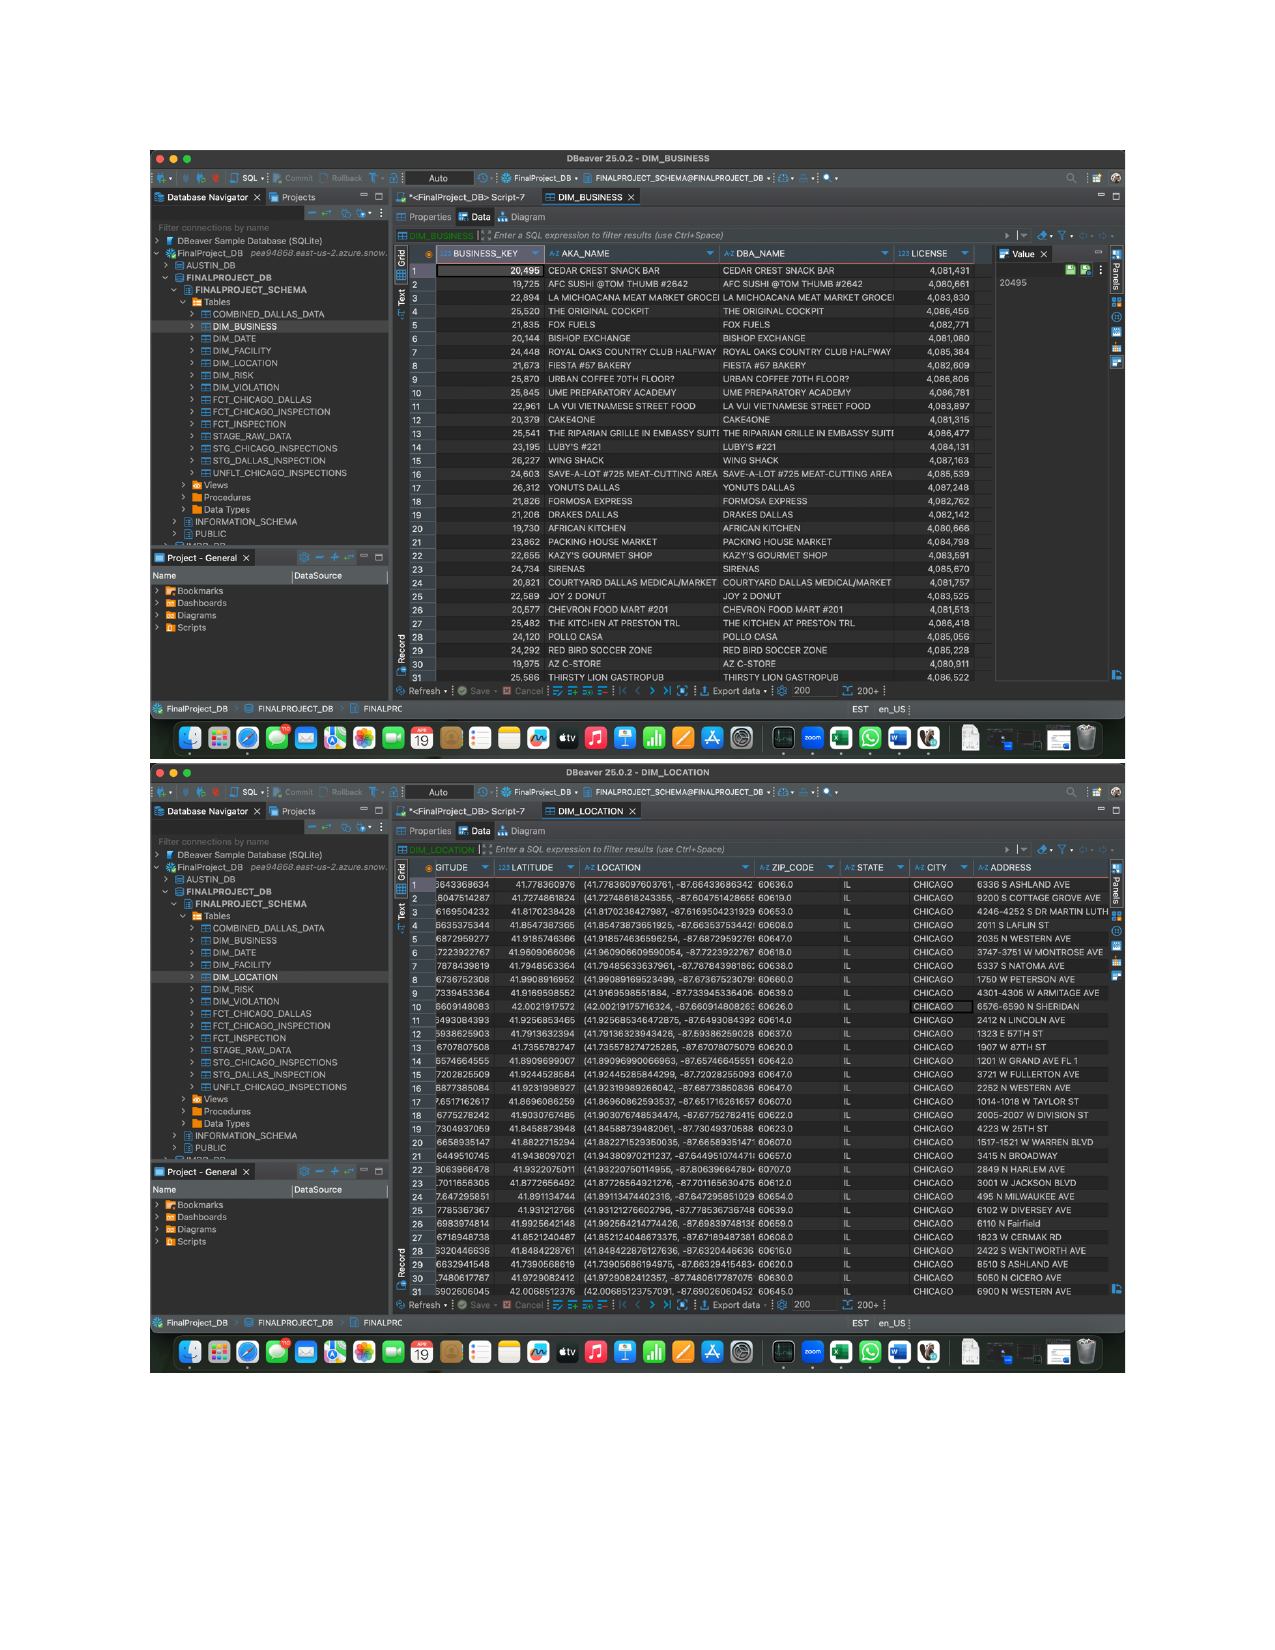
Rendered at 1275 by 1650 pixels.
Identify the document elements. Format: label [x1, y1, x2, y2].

picture [150, 150, 1125, 759]
picture [150, 763, 1125, 1373]
